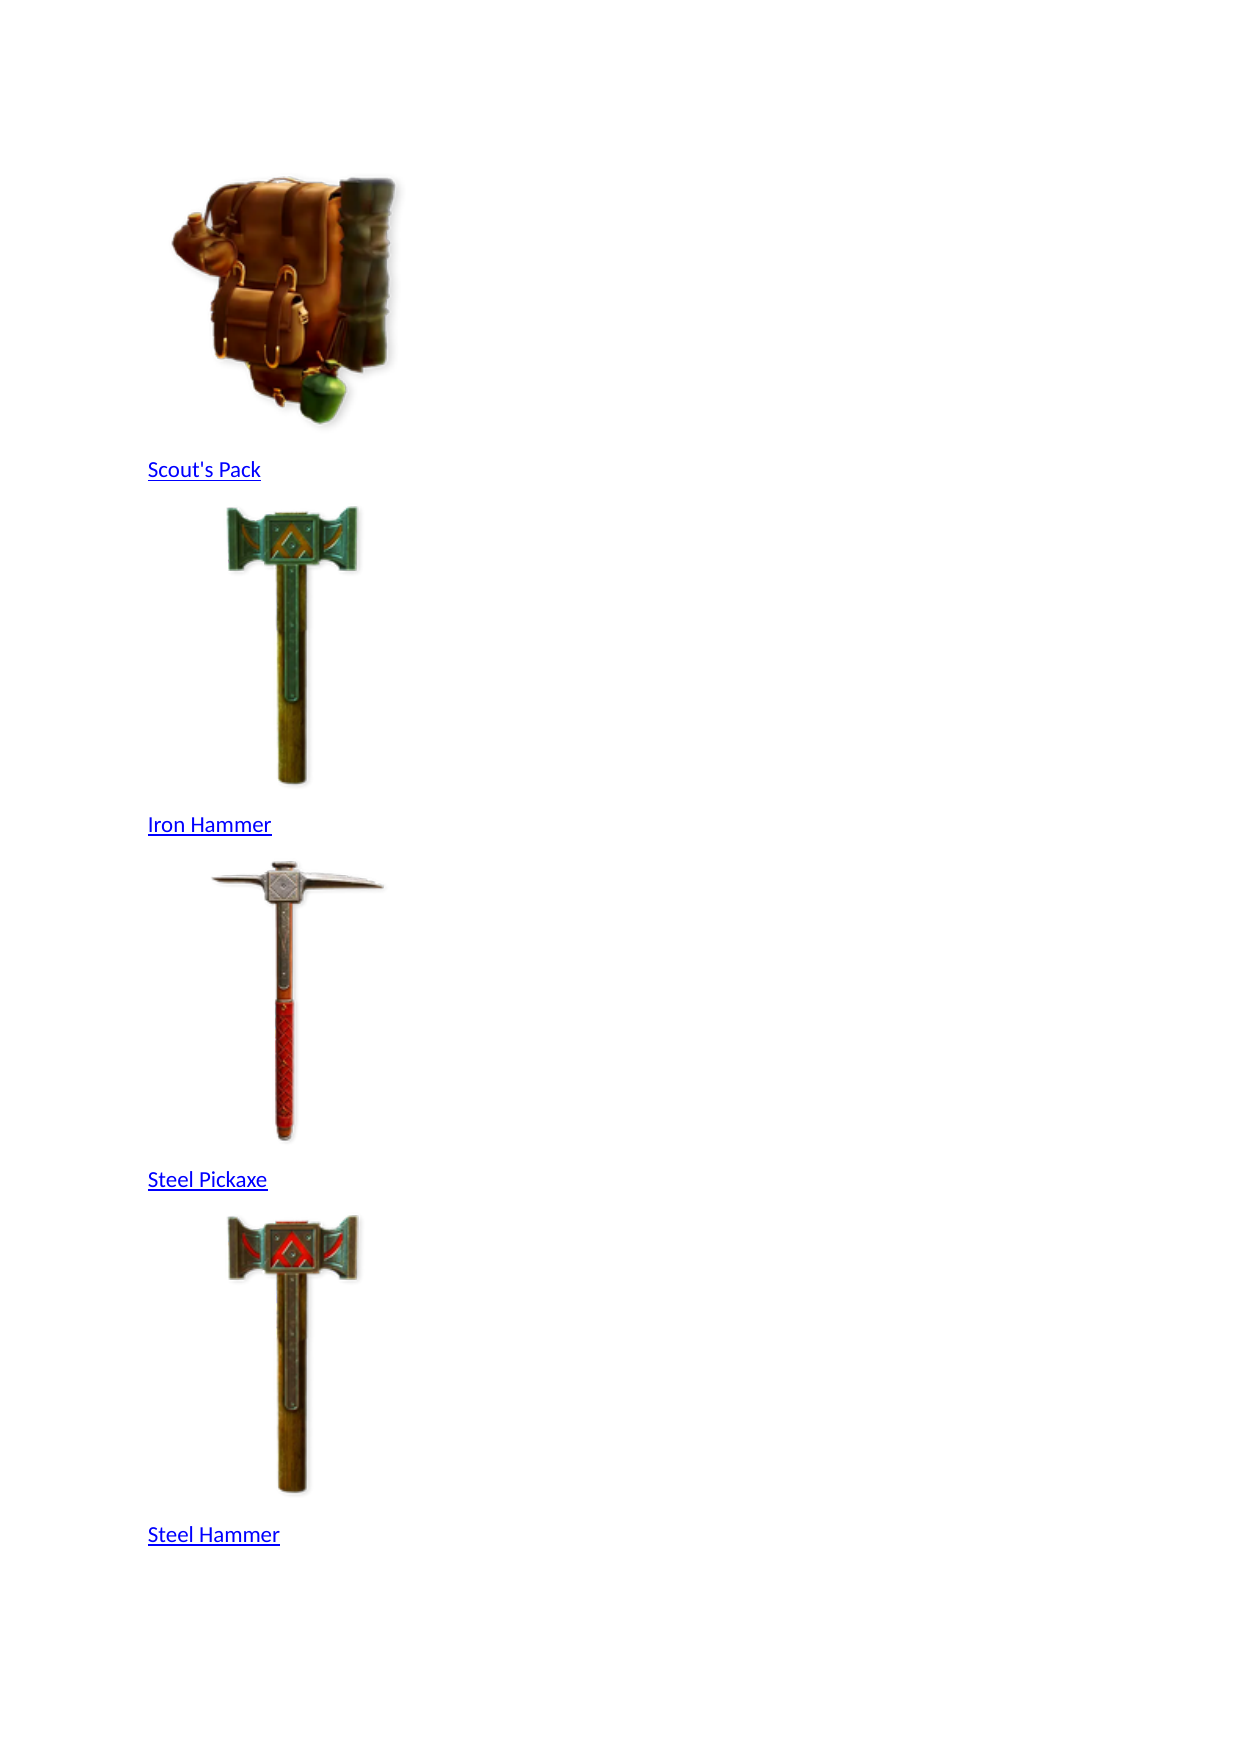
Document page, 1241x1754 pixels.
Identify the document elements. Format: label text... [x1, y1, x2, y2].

text Steel Hammer [148, 1520, 1093, 1548]
text Steel Pickaxe [148, 1165, 1093, 1193]
picture [147, 147, 437, 437]
picture [147, 1212, 437, 1501]
text Scout's Pack [148, 456, 1093, 483]
picture [147, 502, 437, 792]
text Iron Hammer [148, 810, 1093, 838]
picture [147, 857, 437, 1147]
